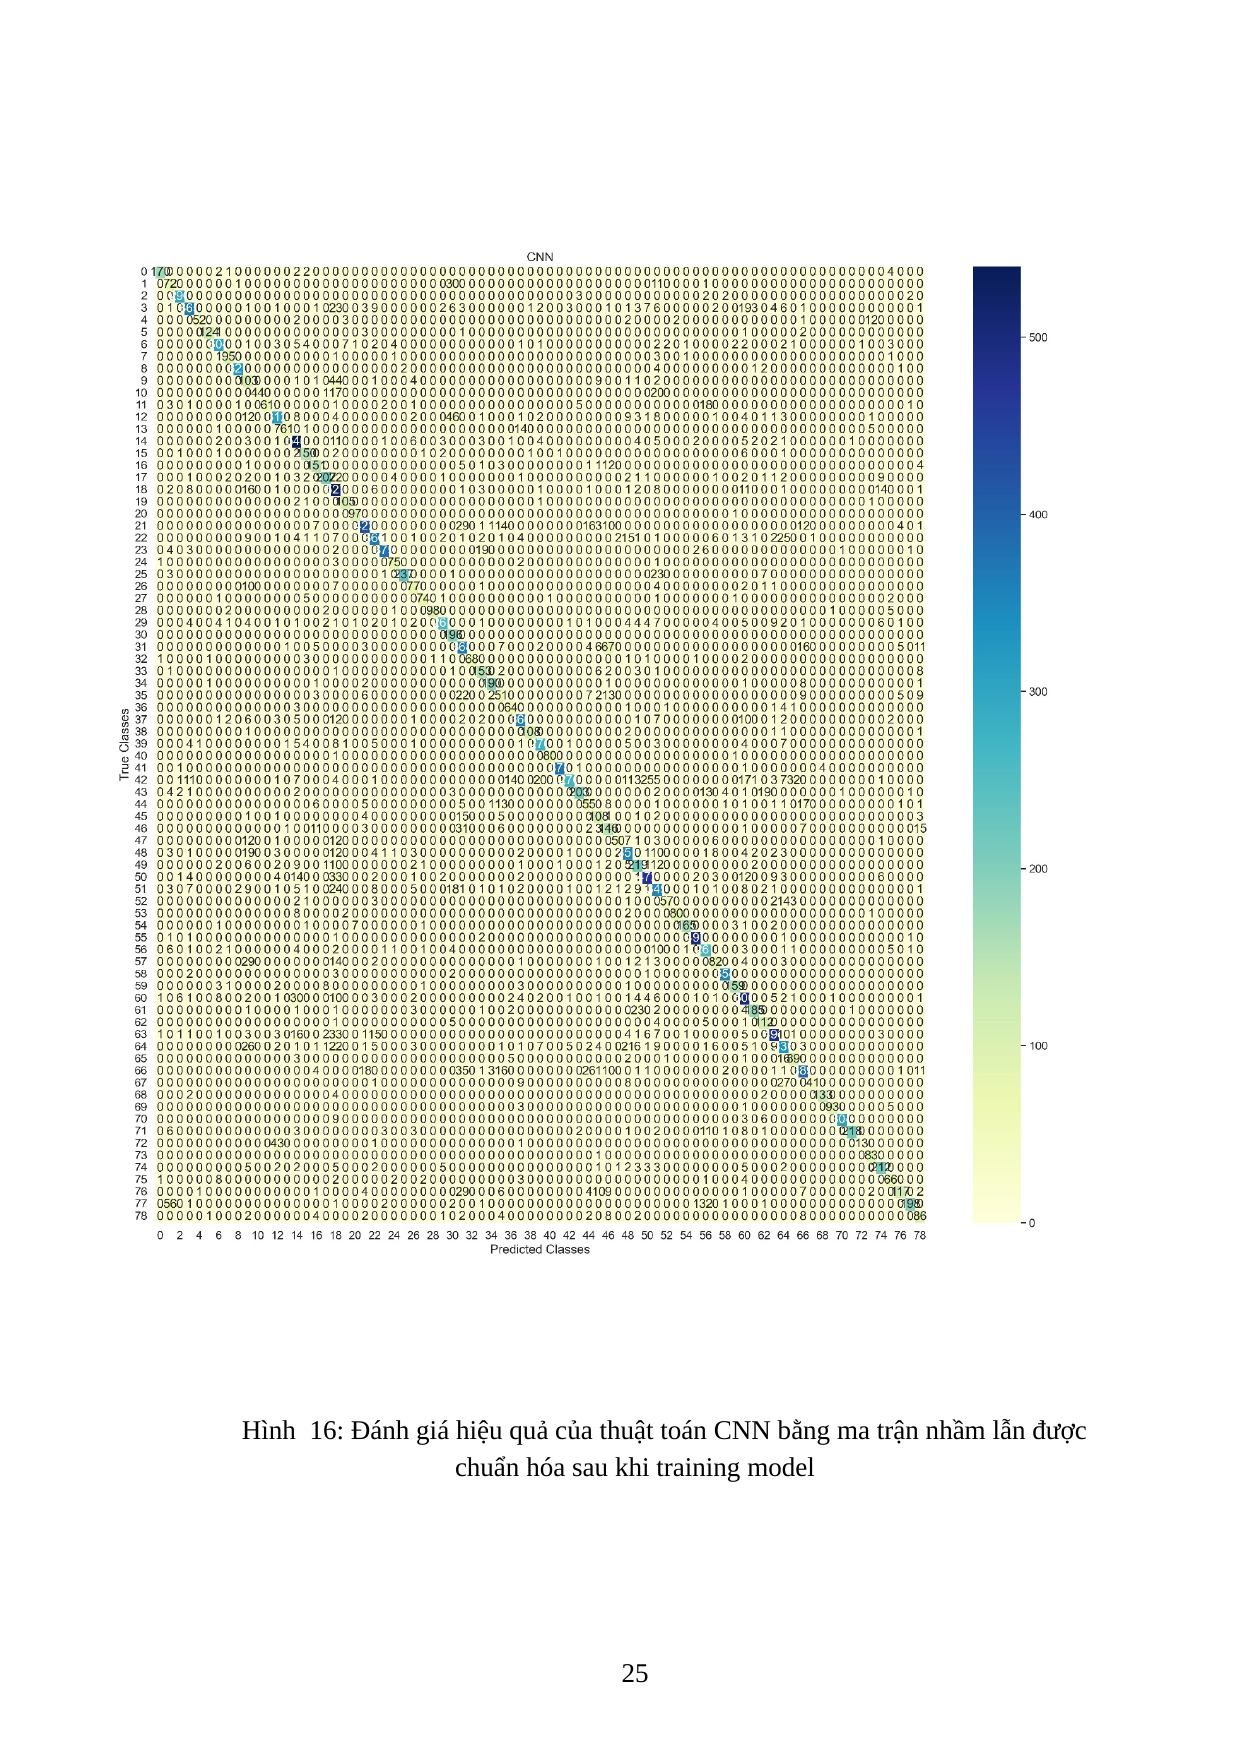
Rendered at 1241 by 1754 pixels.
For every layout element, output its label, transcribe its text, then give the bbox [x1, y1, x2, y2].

picture [0, 118, 1241, 1359]
